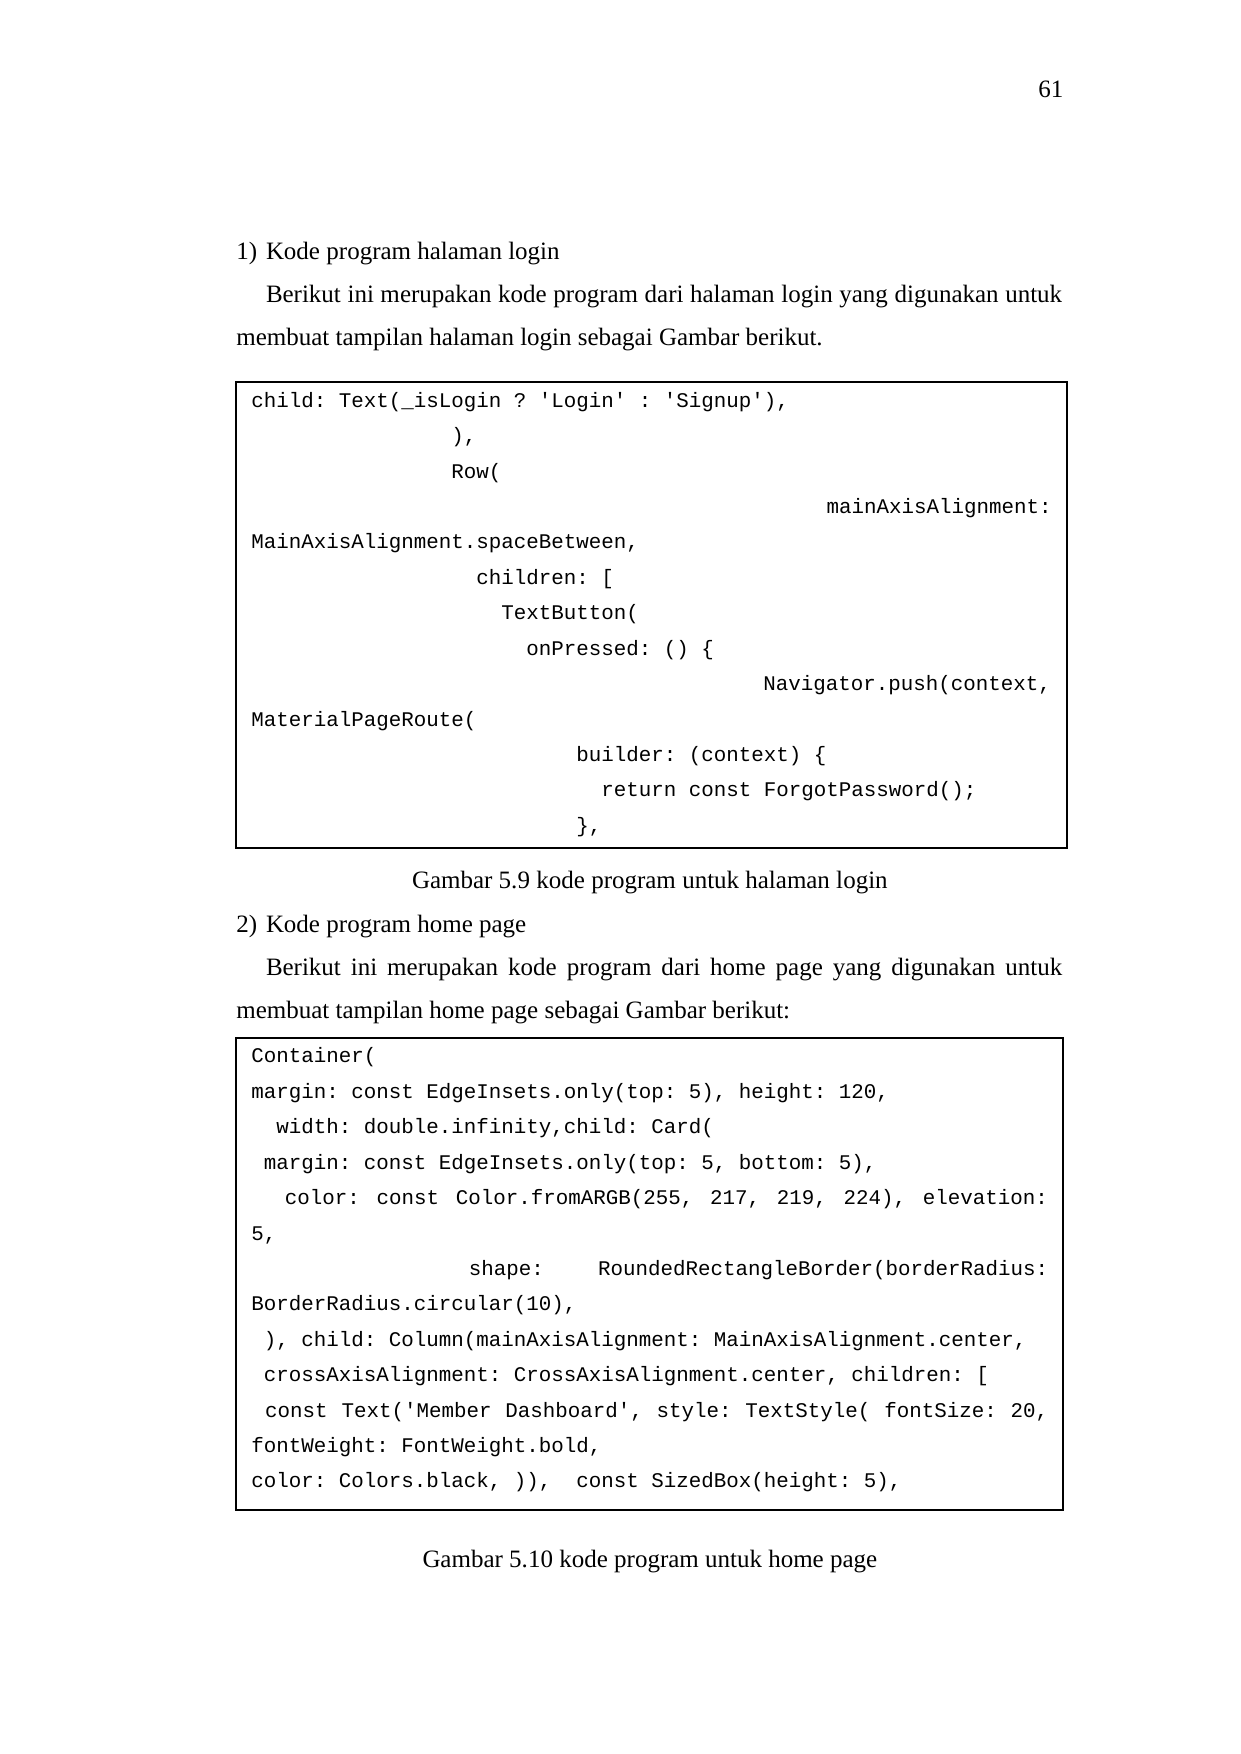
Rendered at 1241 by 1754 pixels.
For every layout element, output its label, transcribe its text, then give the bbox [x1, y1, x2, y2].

list Berikut ini merupakan kode program dari halaman login yang digunakan untuk membuat tampilan halaman login sebagai Gambar berikut. [236, 279, 1063, 351]
list Kode program home page [236, 909, 1063, 937]
text Gambar 5.9 kode program untuk halaman login [236, 866, 1063, 894]
text Gambar 5.10 kode program untuk home page [236, 1544, 1063, 1573]
list Berikut ini merupakan kode program dari home page yang digunakan untuk membuat tampilan home page sebagai Gambar berikut: [236, 952, 1063, 1024]
list Kode program halaman login [236, 236, 1063, 265]
